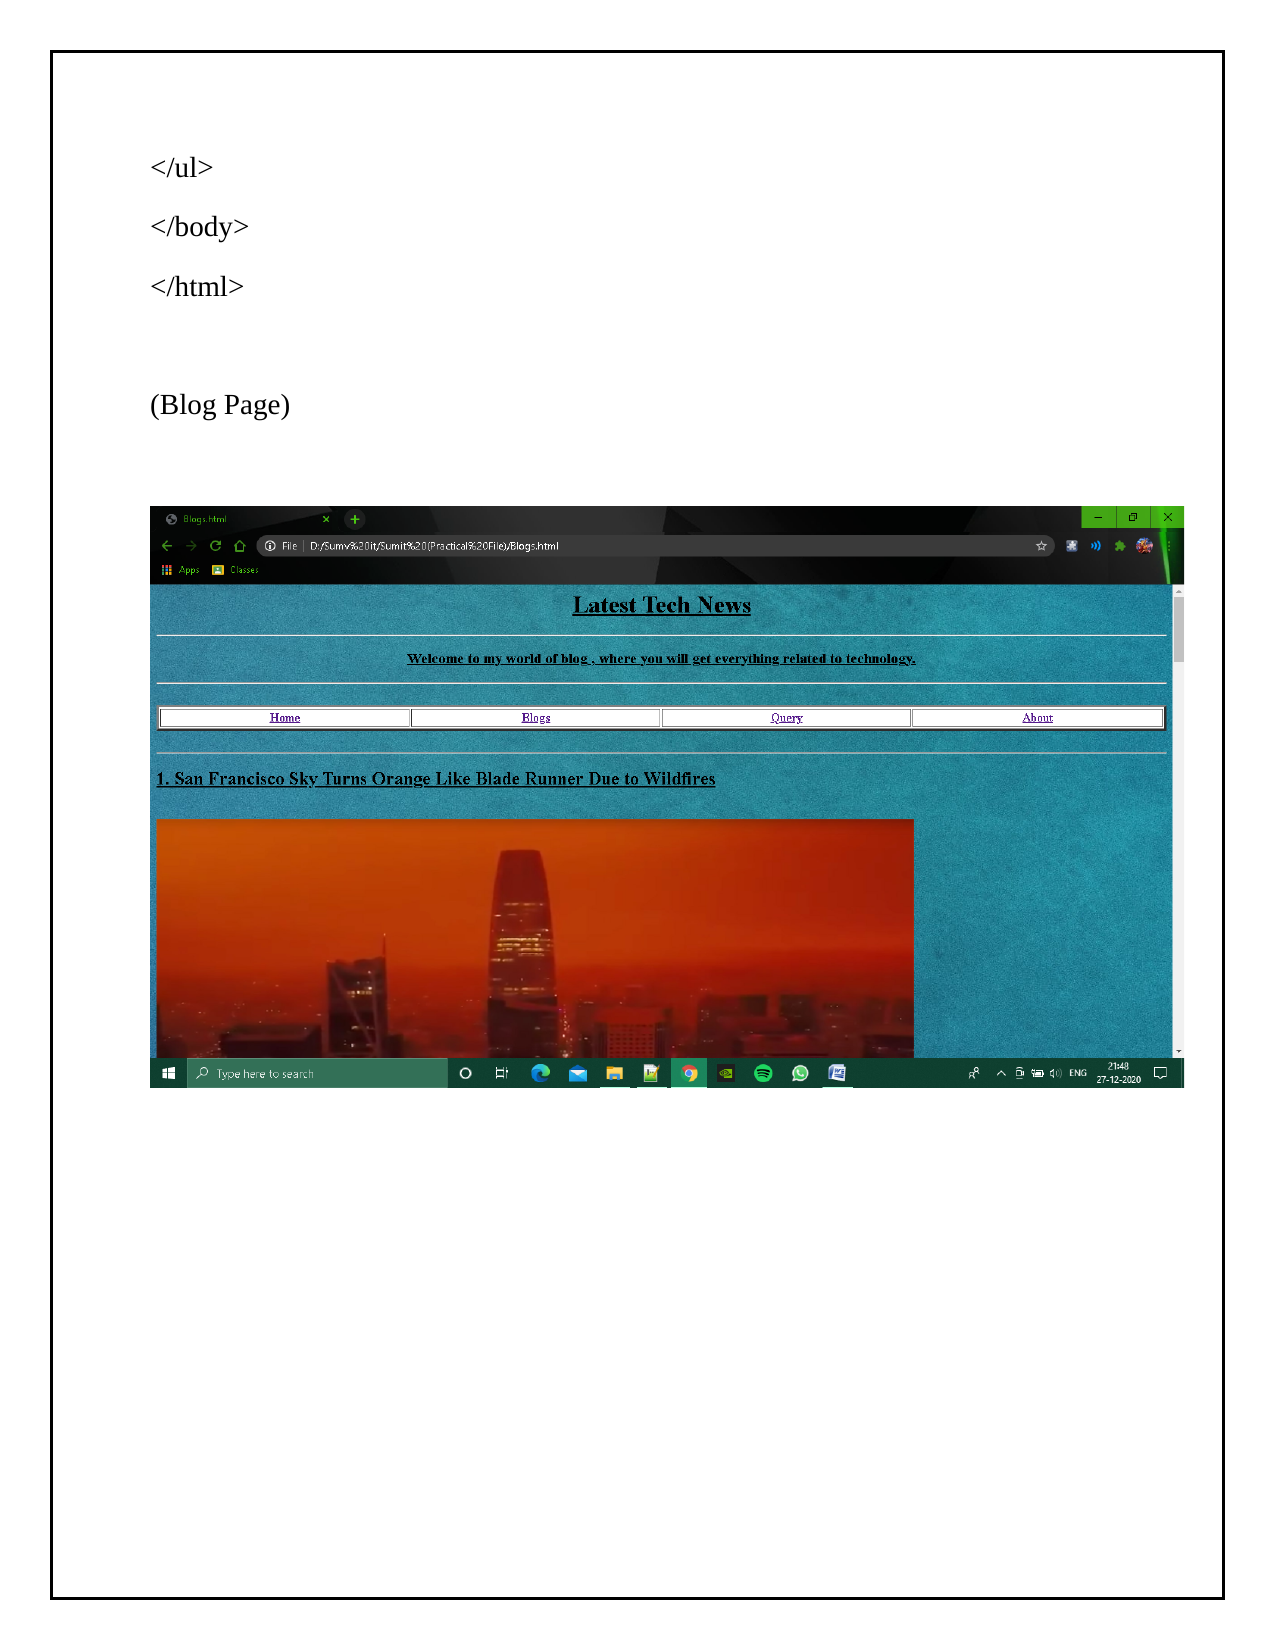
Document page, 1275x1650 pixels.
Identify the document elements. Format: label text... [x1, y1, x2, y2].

text </body> [150, 209, 1125, 243]
text (Blog Page) [150, 387, 1125, 421]
text </html> [150, 269, 1125, 302]
picture [150, 506, 1185, 1088]
text </ul> [150, 150, 1125, 183]
